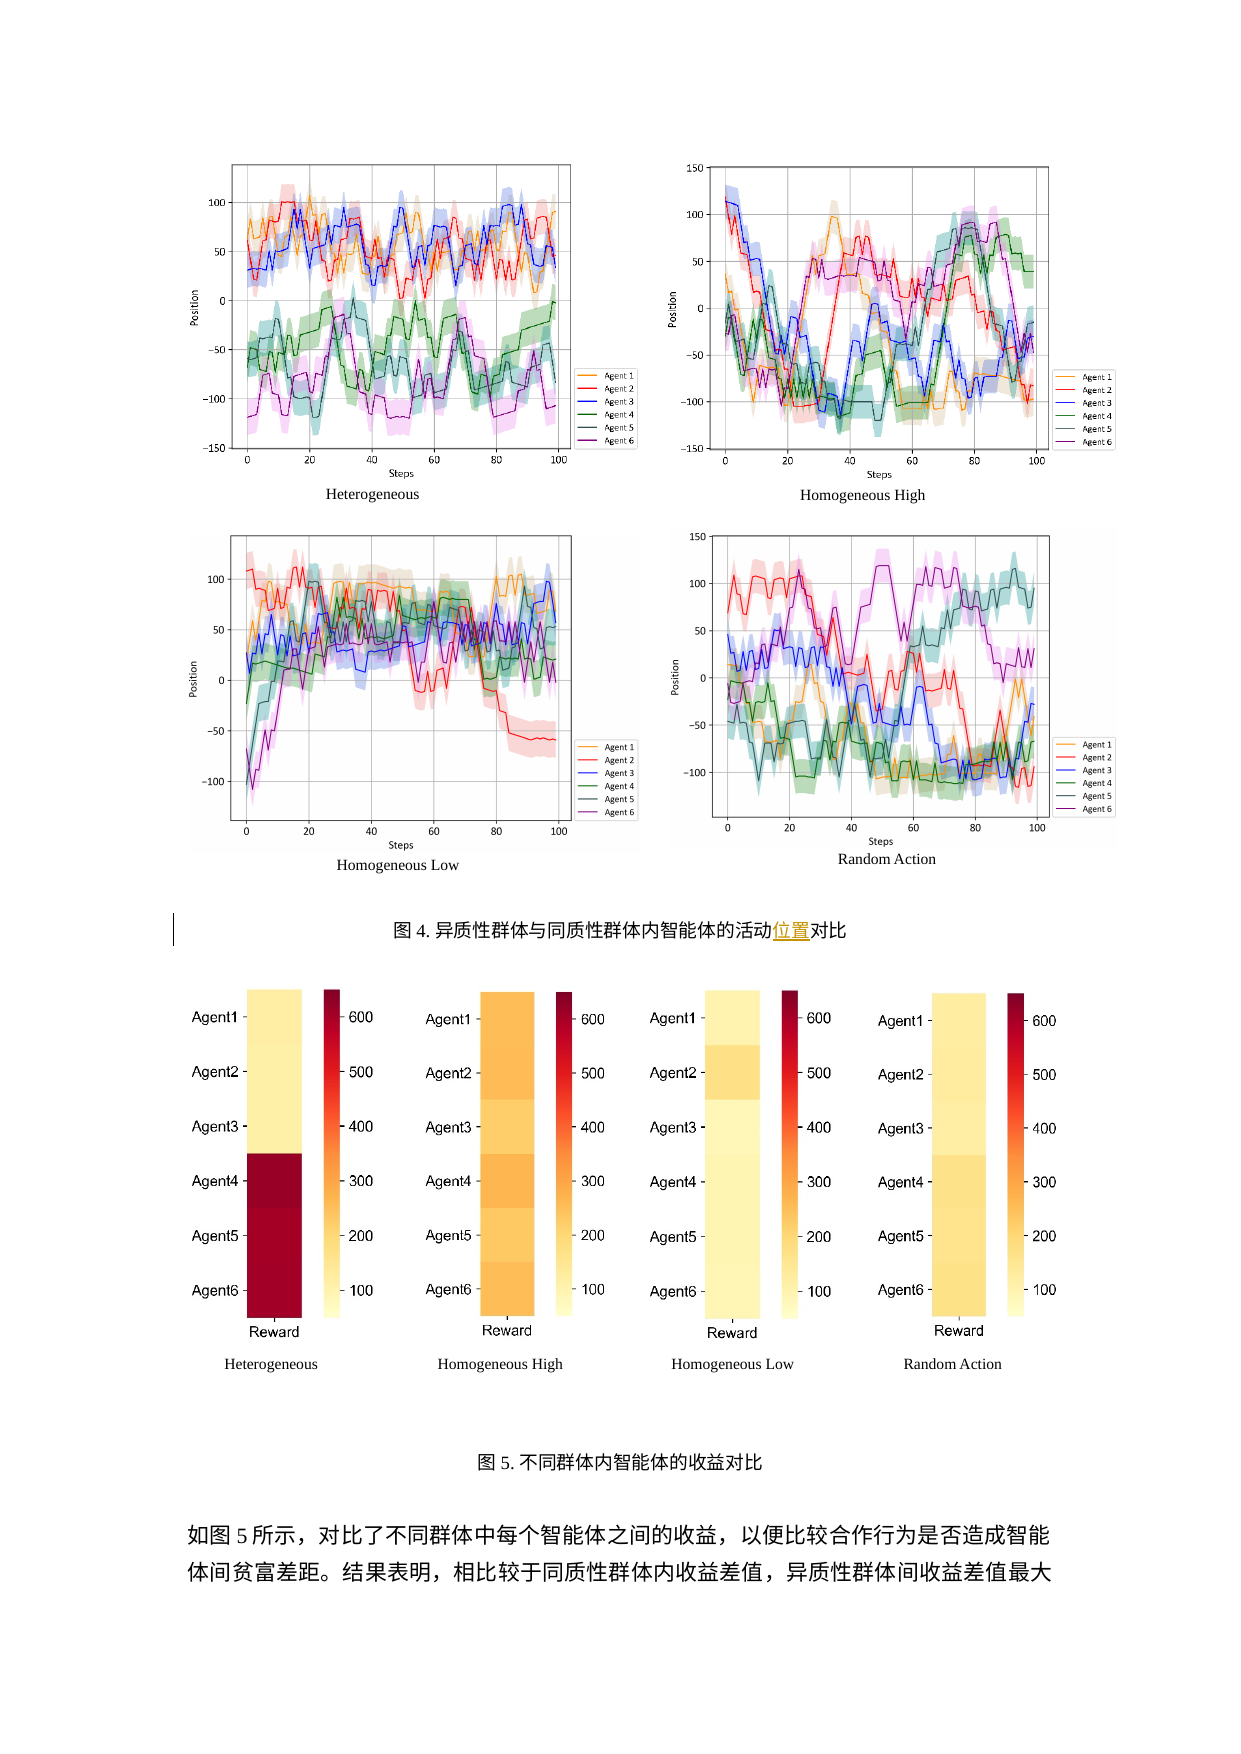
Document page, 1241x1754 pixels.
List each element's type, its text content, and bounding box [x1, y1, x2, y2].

text 图 4. 异质性群体与同质性群体内智能体的活动对比 [187, 913, 1053, 946]
picture [187, 986, 381, 1341]
picture [418, 986, 610, 1341]
picture [666, 161, 1117, 481]
picture [187, 161, 641, 481]
picture [874, 986, 1063, 1341]
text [187, 1518, 1053, 1587]
picture [668, 529, 1117, 849]
text 图 5. 不同群体内智能体的收益对比 [187, 1445, 1053, 1477]
picture [646, 986, 836, 1341]
picture [187, 534, 641, 853]
